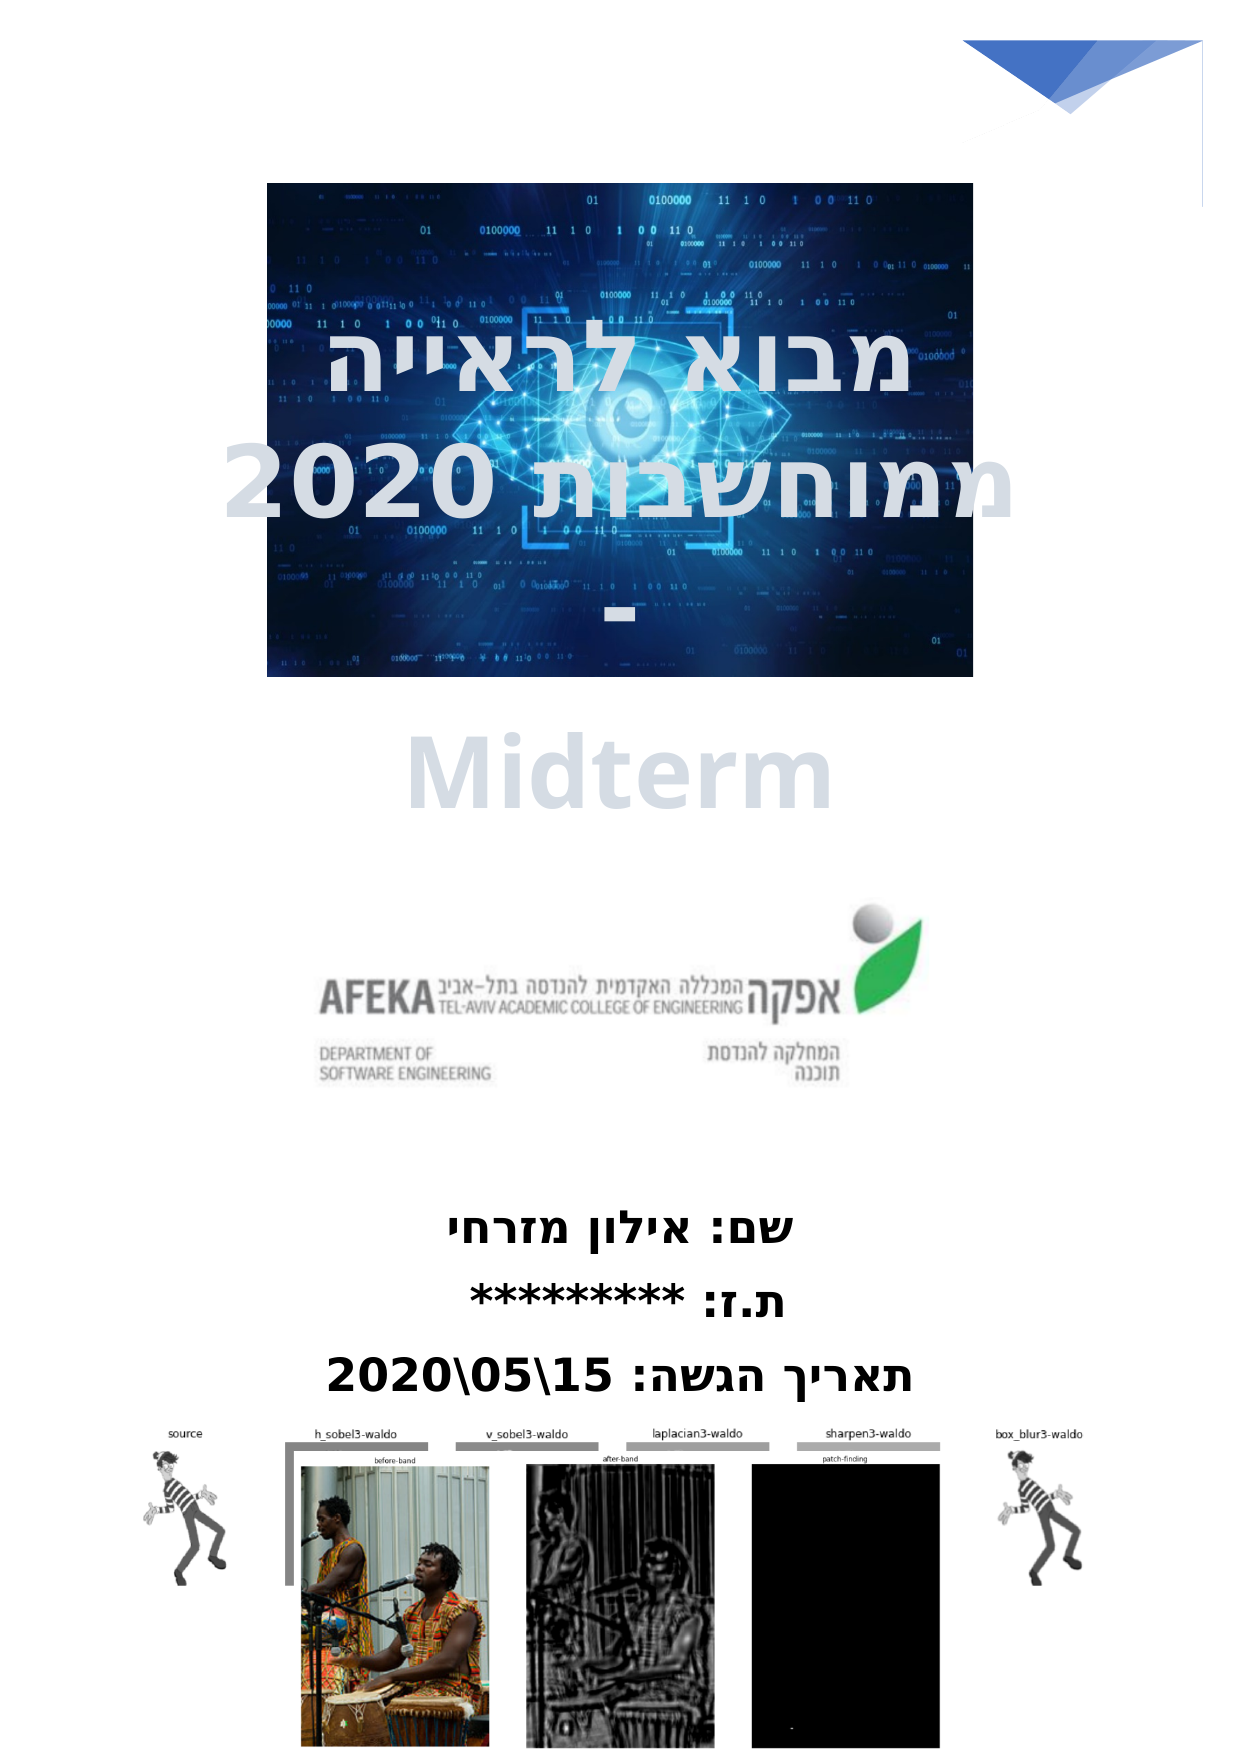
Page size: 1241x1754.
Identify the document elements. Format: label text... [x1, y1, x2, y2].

picture [267, 40, 1203, 299]
text תאריך הגשה: 15\05\2020 [187, 1349, 1053, 1402]
picture [101, 1419, 1121, 1754]
subtitle מבוא לראייה ממוחשבות 2020 - [187, 299, 1053, 667]
text ת.ז: ********* [187, 1274, 1053, 1328]
subtitle Midterm [187, 701, 1053, 837]
picture [310, 897, 930, 1102]
text שם: אילון מזרחי [187, 1200, 1053, 1254]
picture [267, 667, 974, 677]
